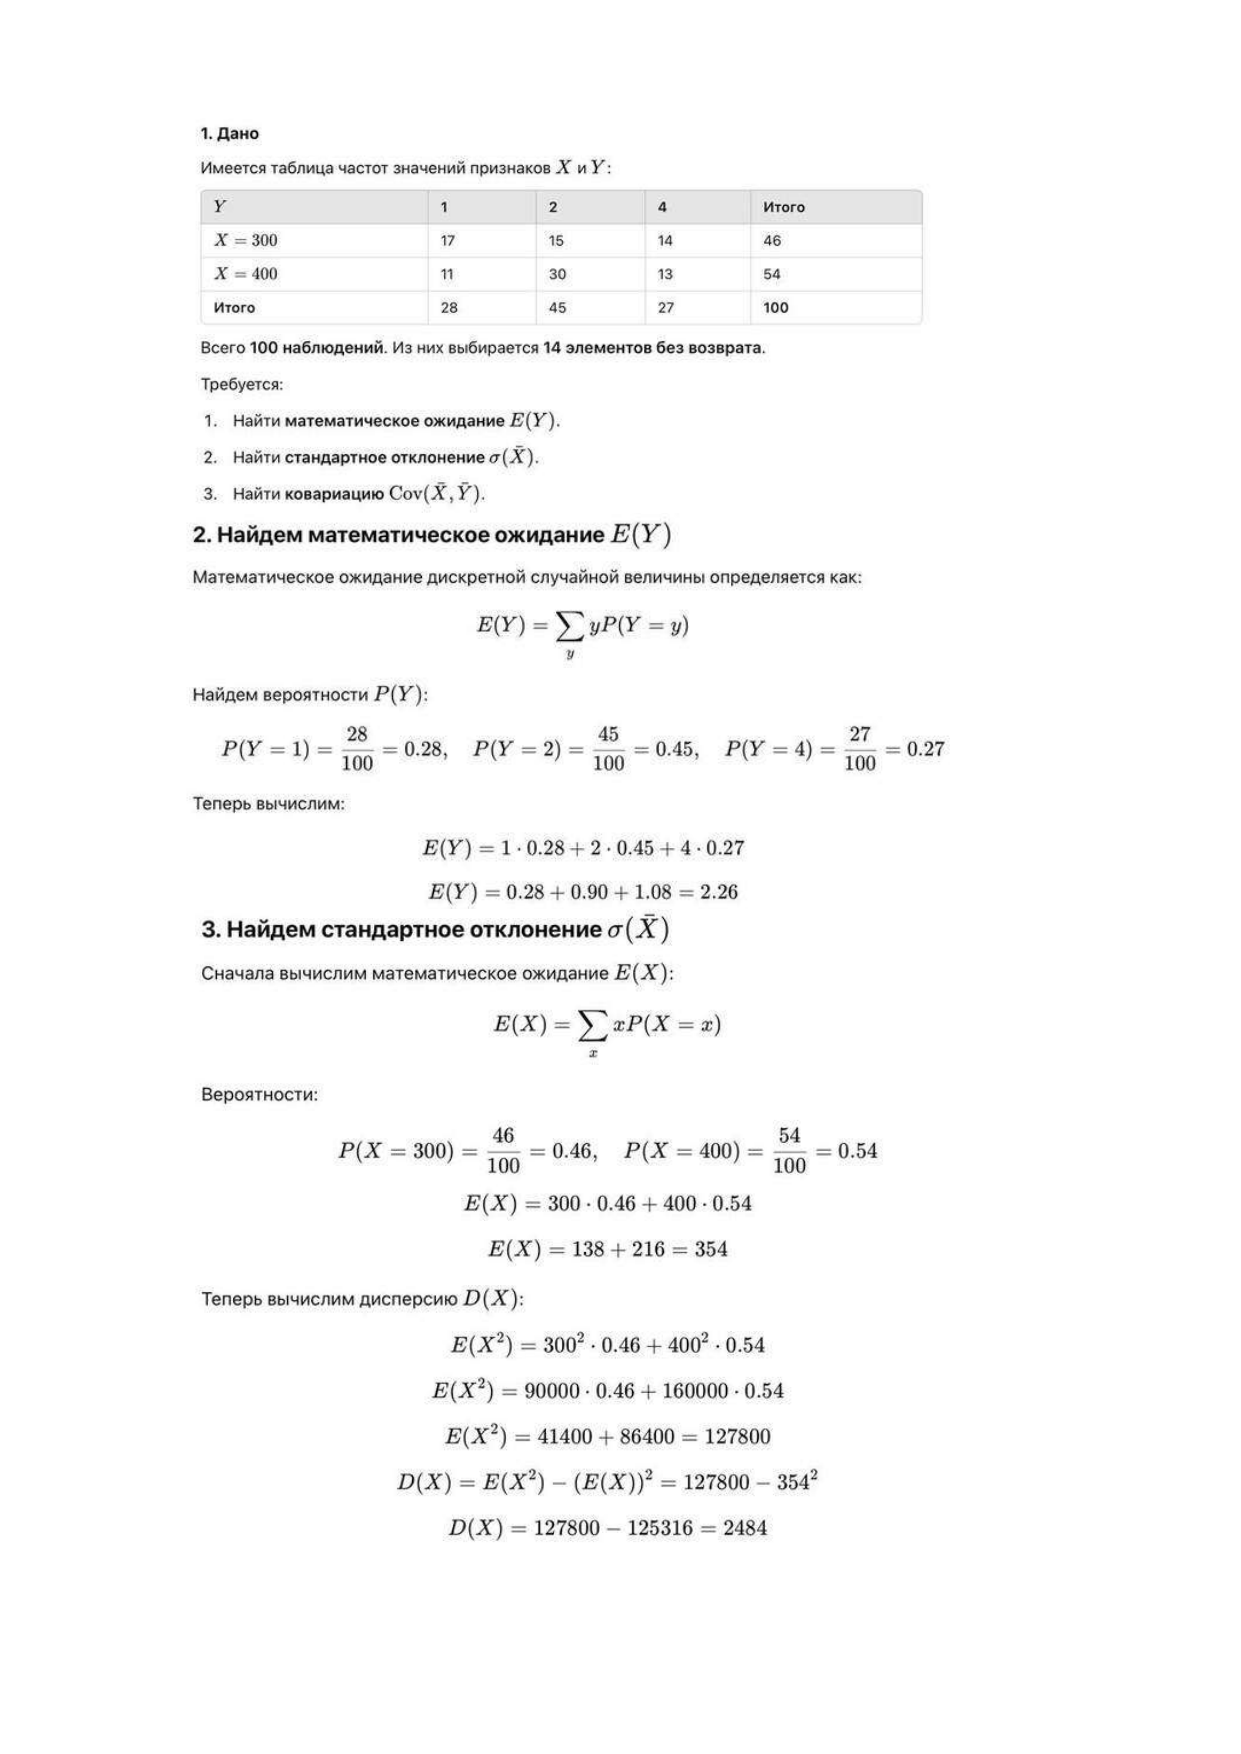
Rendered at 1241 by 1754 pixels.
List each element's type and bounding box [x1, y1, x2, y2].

picture [177, 118, 962, 1549]
